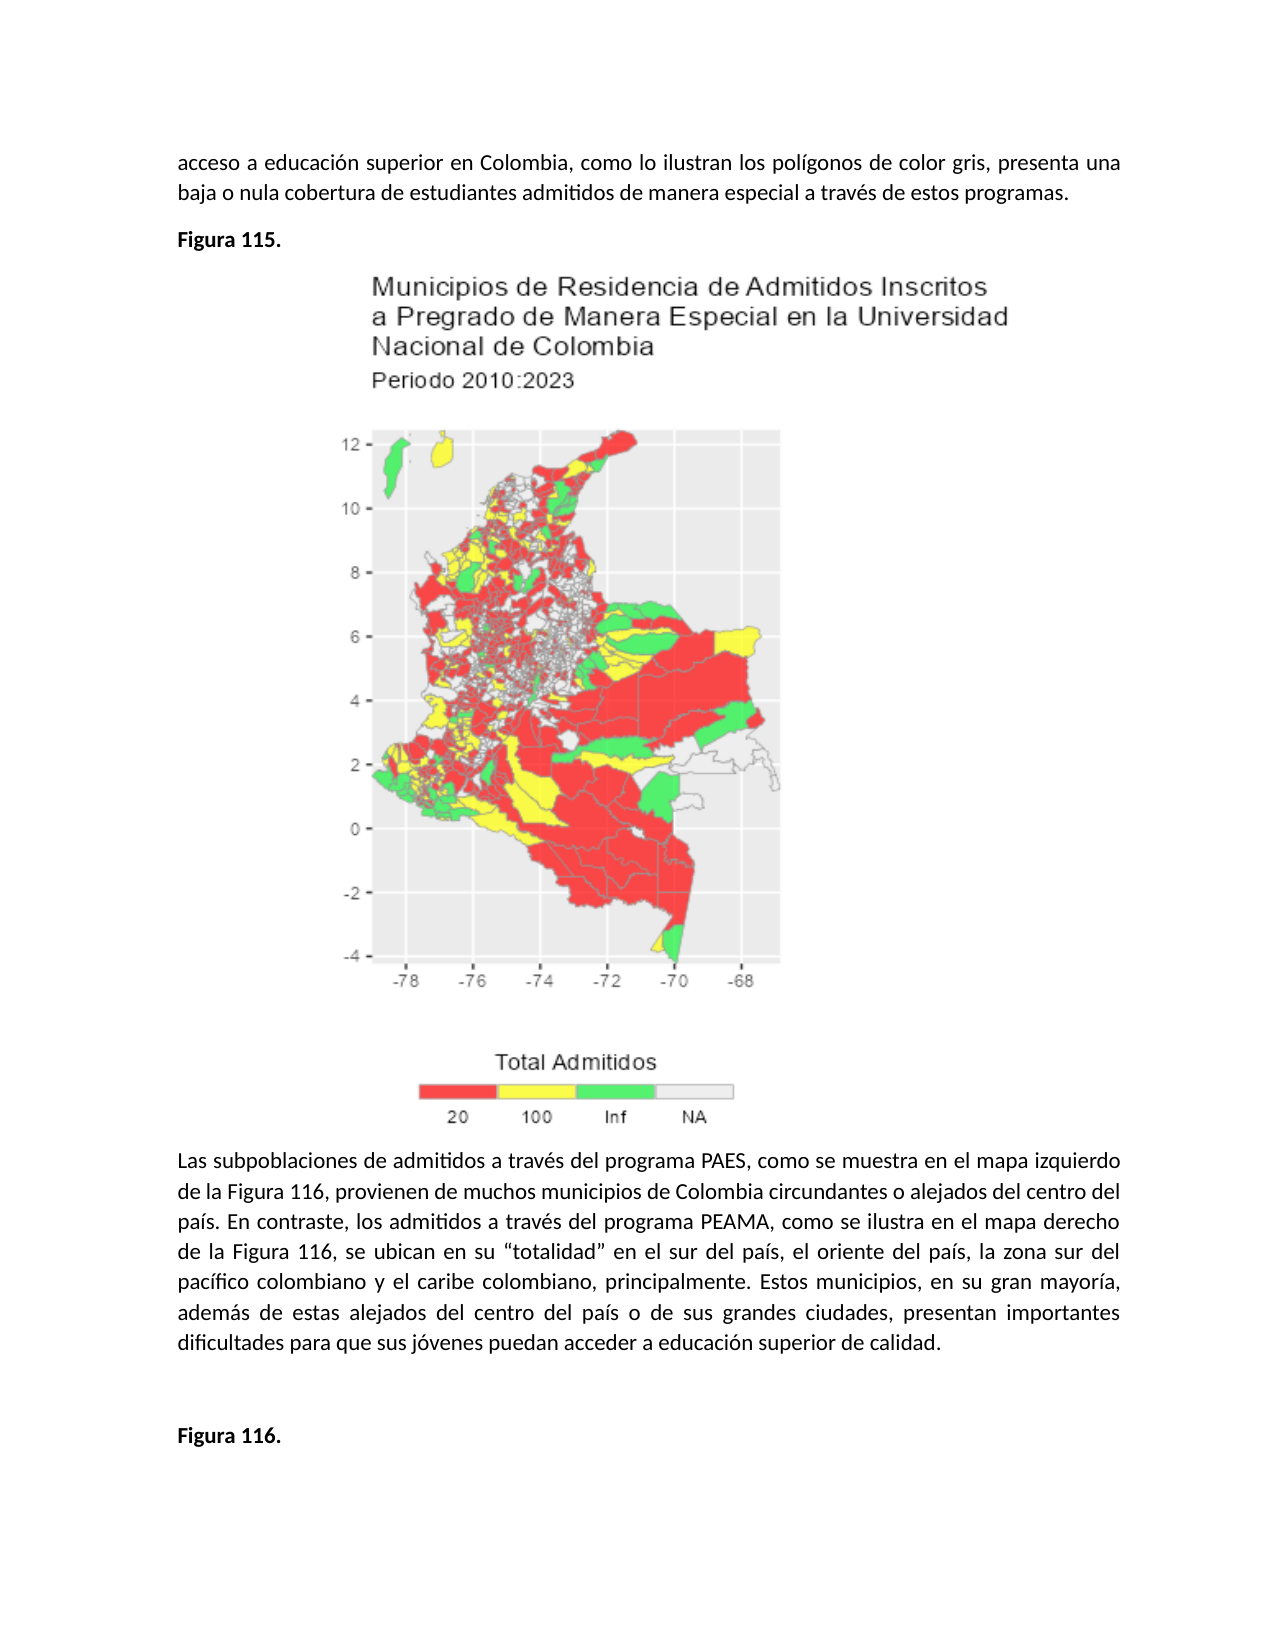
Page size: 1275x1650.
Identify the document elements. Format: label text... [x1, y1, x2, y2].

picture [280, 271, 1020, 1128]
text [177, 148, 1122, 206]
text Figura 116. [177, 1422, 1122, 1450]
text Figura 115. [177, 225, 1122, 253]
text Las subpoblaciones de admitidos a través del programa PAES, como se muestra en el mapa izquierdo de la Figura 116, provienen de muchos municipios de Colombia circundantes o alejados del centro del país. En contraste, los admitidos a través del programa PEAMA, como se ilustra en el mapa derecho de la Figura 116, se ubican en su “totalidad” en el sur del país, el oriente del país, la zona sur del pacífico colombiano y el caribe colombiano, principalmente. Estos municipios, en su gran mayoría, además de estas alejados del centro del país o de sus grandes ciudades, presentan importantes dificultades para que sus jóvenes puedan acceder a educación superior de calidad. [177, 1147, 1122, 1356]
